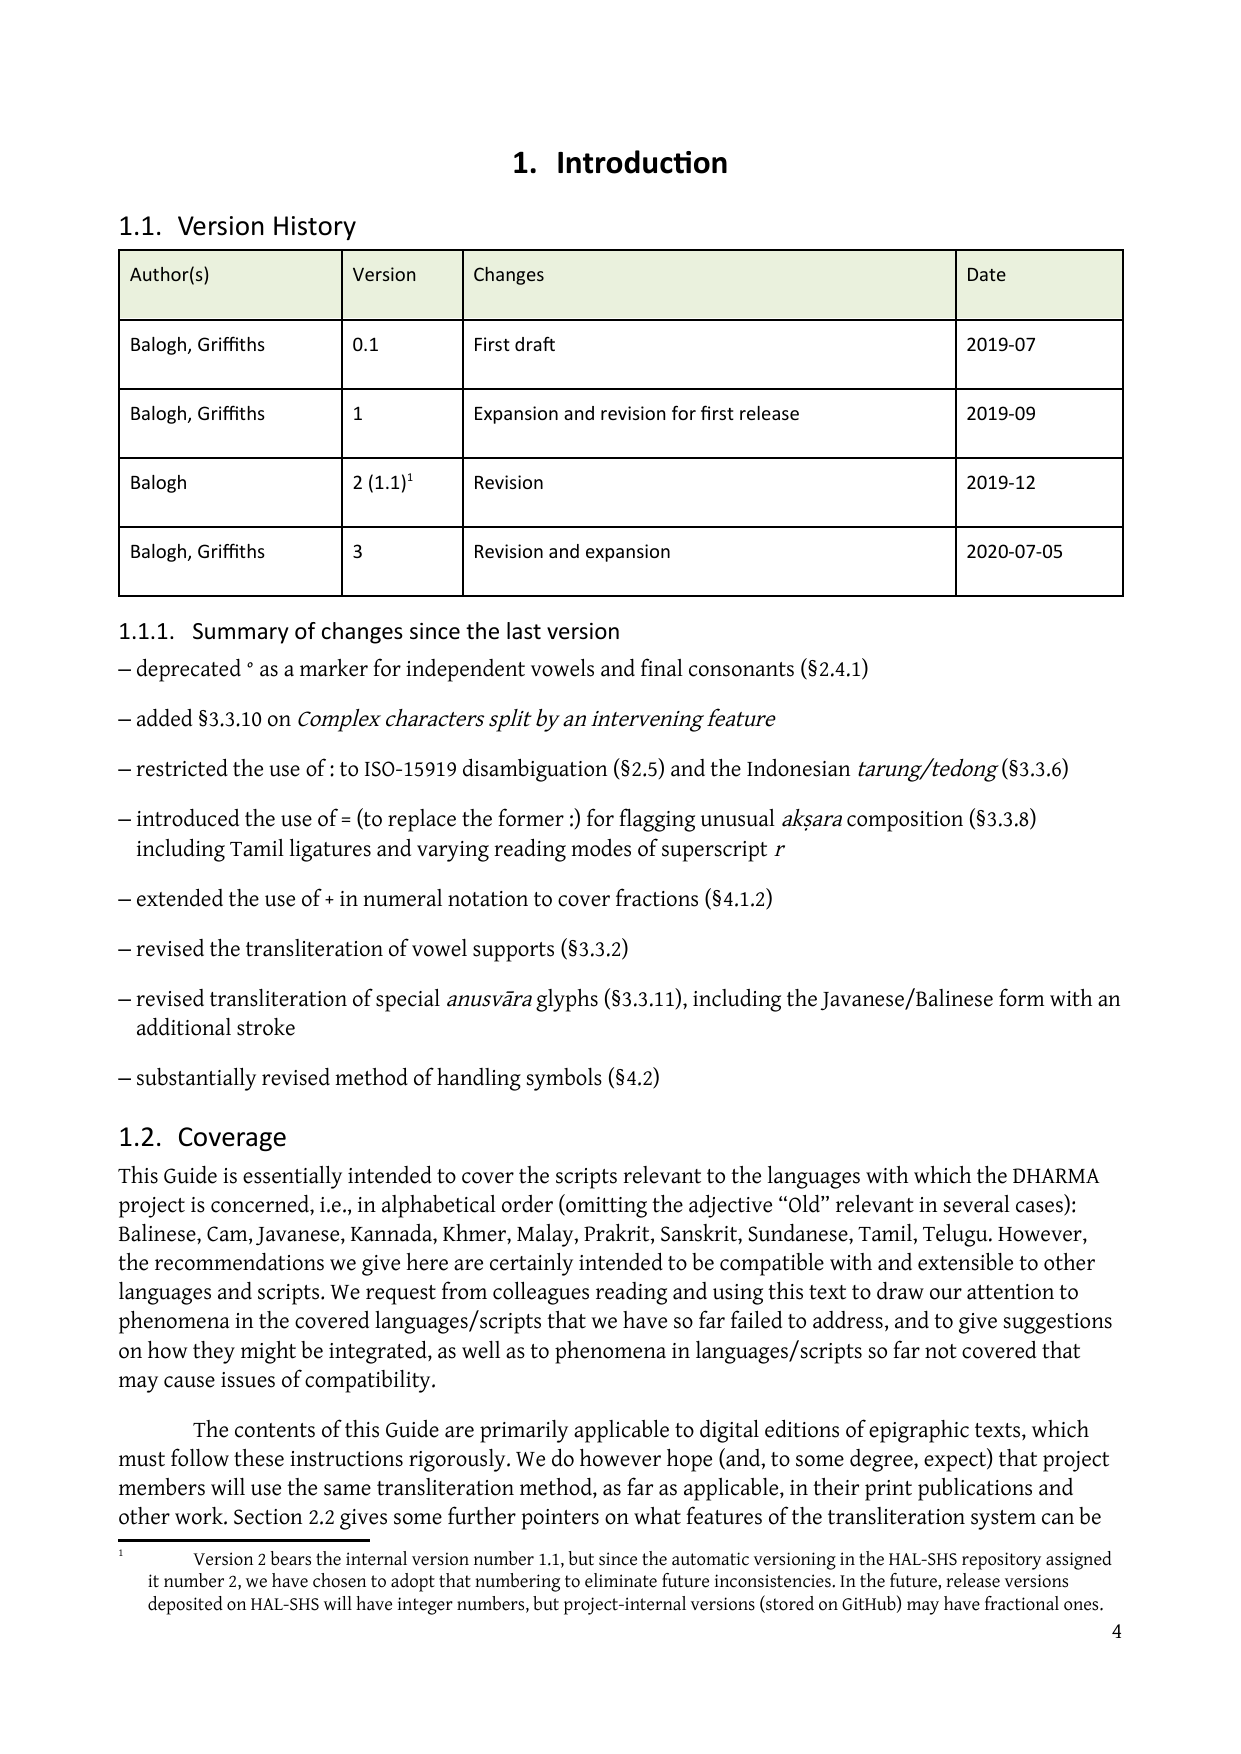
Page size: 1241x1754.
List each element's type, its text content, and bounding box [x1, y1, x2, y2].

list restricted the use of : to ISO-15919 disambiguation (§2.5) and the Indonesian tarung/tedong (§3.3.6) [118, 753, 1122, 783]
subtitle Coverage [118, 1116, 1122, 1153]
list added §3.3.10 on Complex characters split by an intervening feature [118, 703, 1122, 733]
table_cell 2019-09 [957, 390, 1122, 457]
table_cell 1 [343, 390, 462, 457]
subtitle Summary of changes since the last version [118, 610, 1122, 647]
table_header Version [343, 251, 462, 318]
table_cell Revision and expansion [464, 528, 955, 595]
table_header Changes [464, 251, 955, 318]
table_cell Revision [464, 459, 955, 526]
text This Guide is essentially intended to cover the scripts relevant to the languages with which the DHARMA project is concerned, i.e., in alphabetical order (omitting the adjective “Old” relevant in several cases): Balinese, Cam, Javanese, Kannada, Khmer, Malay, Prakrit, Sanskrit, Sundanese, Tamil, Telugu. However, the recommendations we give here are certainly intended to be compatible with and extensible to other languages and scripts. We request from colleagues reading and using this text to draw our attention to phenomena in the covered languages/scripts that we have so far failed to address, and to give suggestions on how they might be integrated, as well as to phenomena in languages/scripts so far not covered that may cause issues of compatibility. [118, 1160, 1122, 1393]
table_cell 2019-12 [957, 459, 1122, 526]
table_cell Balogh, Griffiths [120, 528, 341, 595]
list introduced the use of = (to replace the former :) for flagging unusual akṣara composition (§3.3.8) including Tamil ligatures and varying reading modes of superscript r [118, 803, 1122, 862]
list deprecated ° as a marker for independent vowels and final consonants (§2.4.1) [118, 653, 1122, 683]
list extended the use of + in numeral notation to cover fractions (§4.1.2) [118, 883, 1122, 912]
table_cell 3 [343, 528, 462, 595]
table_cell Expansion and revision for first release [464, 390, 955, 457]
table_cell Balogh, Griffiths [120, 321, 341, 388]
table_cell 2 (1.1) [343, 459, 462, 526]
table_header Date [957, 251, 1122, 318]
list revised transliteration of special anusvāra glyphs (§3.3.11), including the Javanese/Balinese form with an additional stroke [118, 983, 1122, 1041]
table_cell Balogh, Griffiths [120, 390, 341, 457]
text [118, 1414, 1122, 1531]
table_cell 0.1 [343, 321, 462, 388]
list revised the transliteration of vowel supports (§3.3.2) [118, 933, 1122, 962]
table_cell Balogh [120, 459, 341, 526]
list substantially revised method of handling symbols (§4.2) [118, 1062, 1122, 1091]
subtitle Version History [118, 206, 1122, 243]
table_cell 2020-07-05 [957, 528, 1122, 595]
table_cell First draft [464, 321, 955, 388]
table_header Author(s) [120, 251, 341, 318]
subtitle Introduction [118, 143, 1122, 181]
table_cell 2019-07 [957, 321, 1122, 388]
